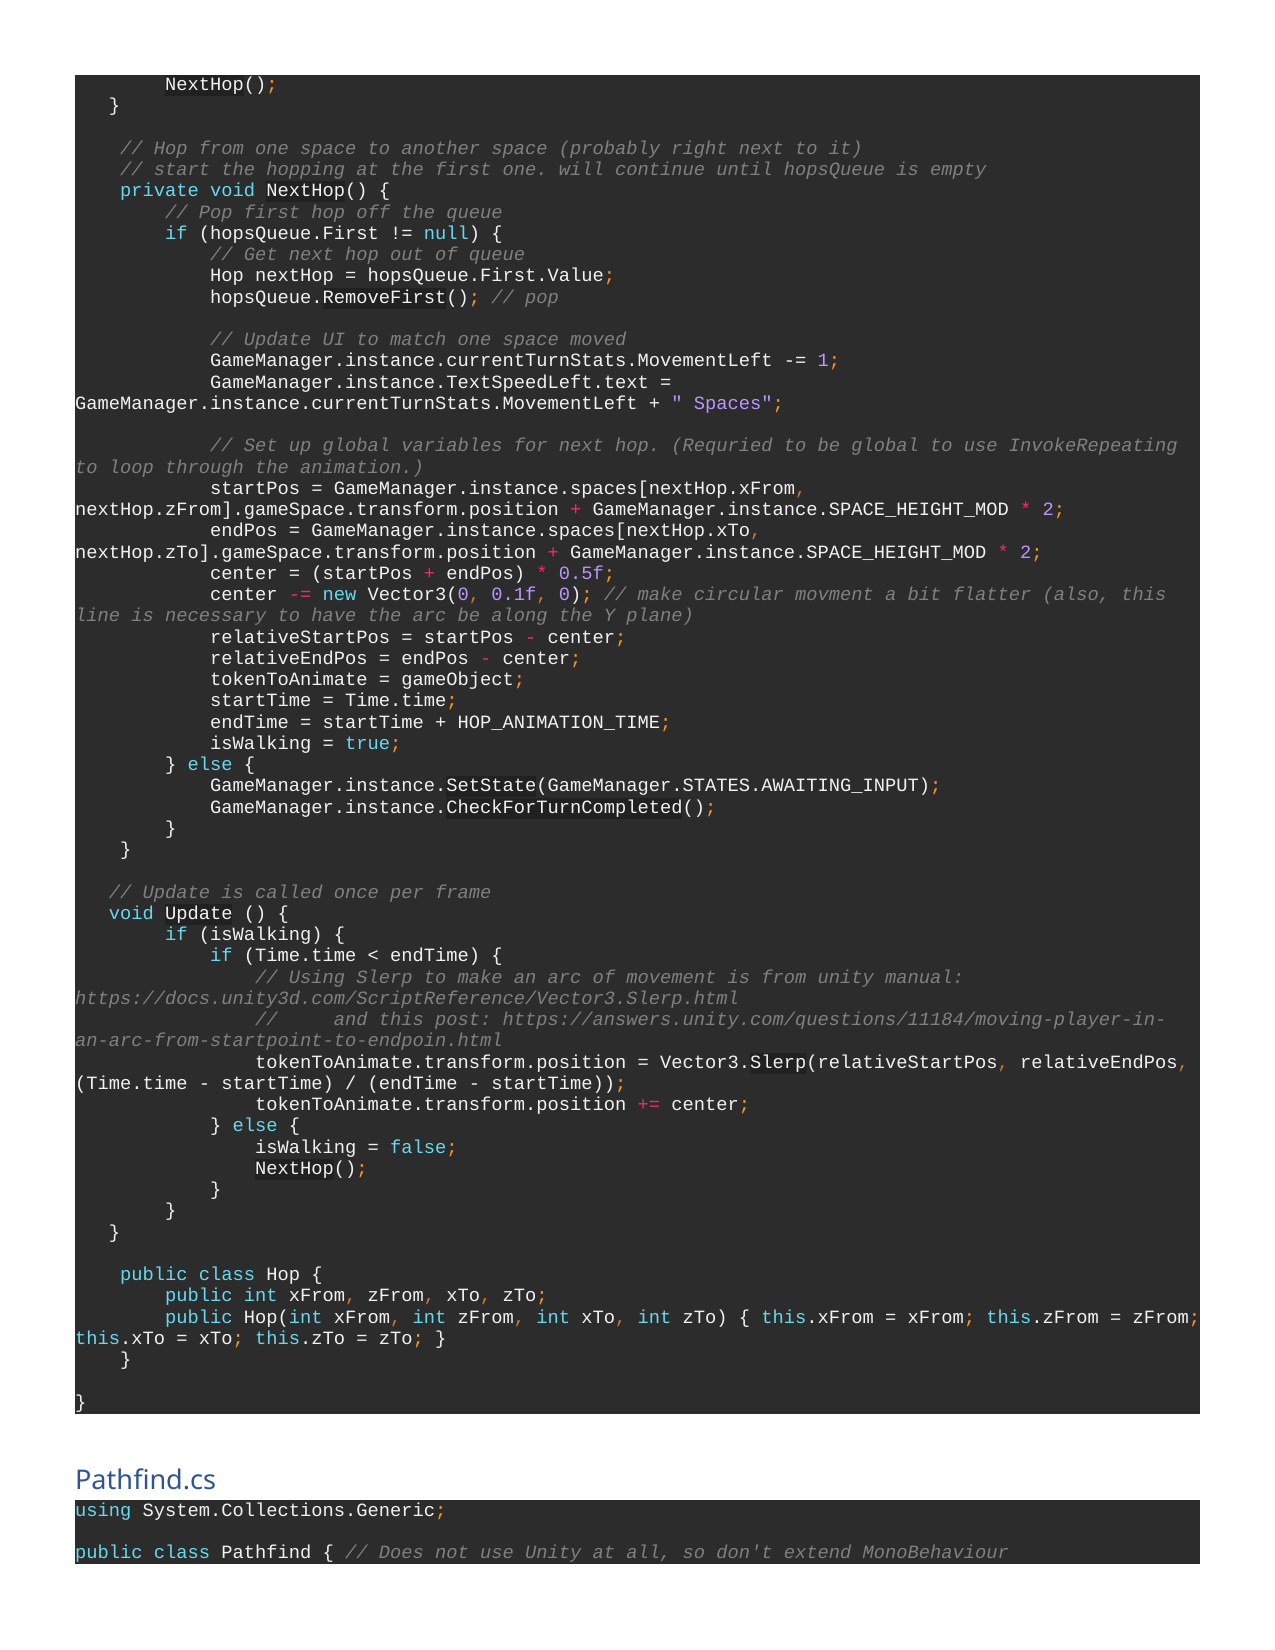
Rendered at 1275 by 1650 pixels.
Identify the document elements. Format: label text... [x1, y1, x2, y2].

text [75, 75, 1200, 1414]
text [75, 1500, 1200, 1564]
subtitle Pathfind.cs [75, 1461, 1200, 1497]
